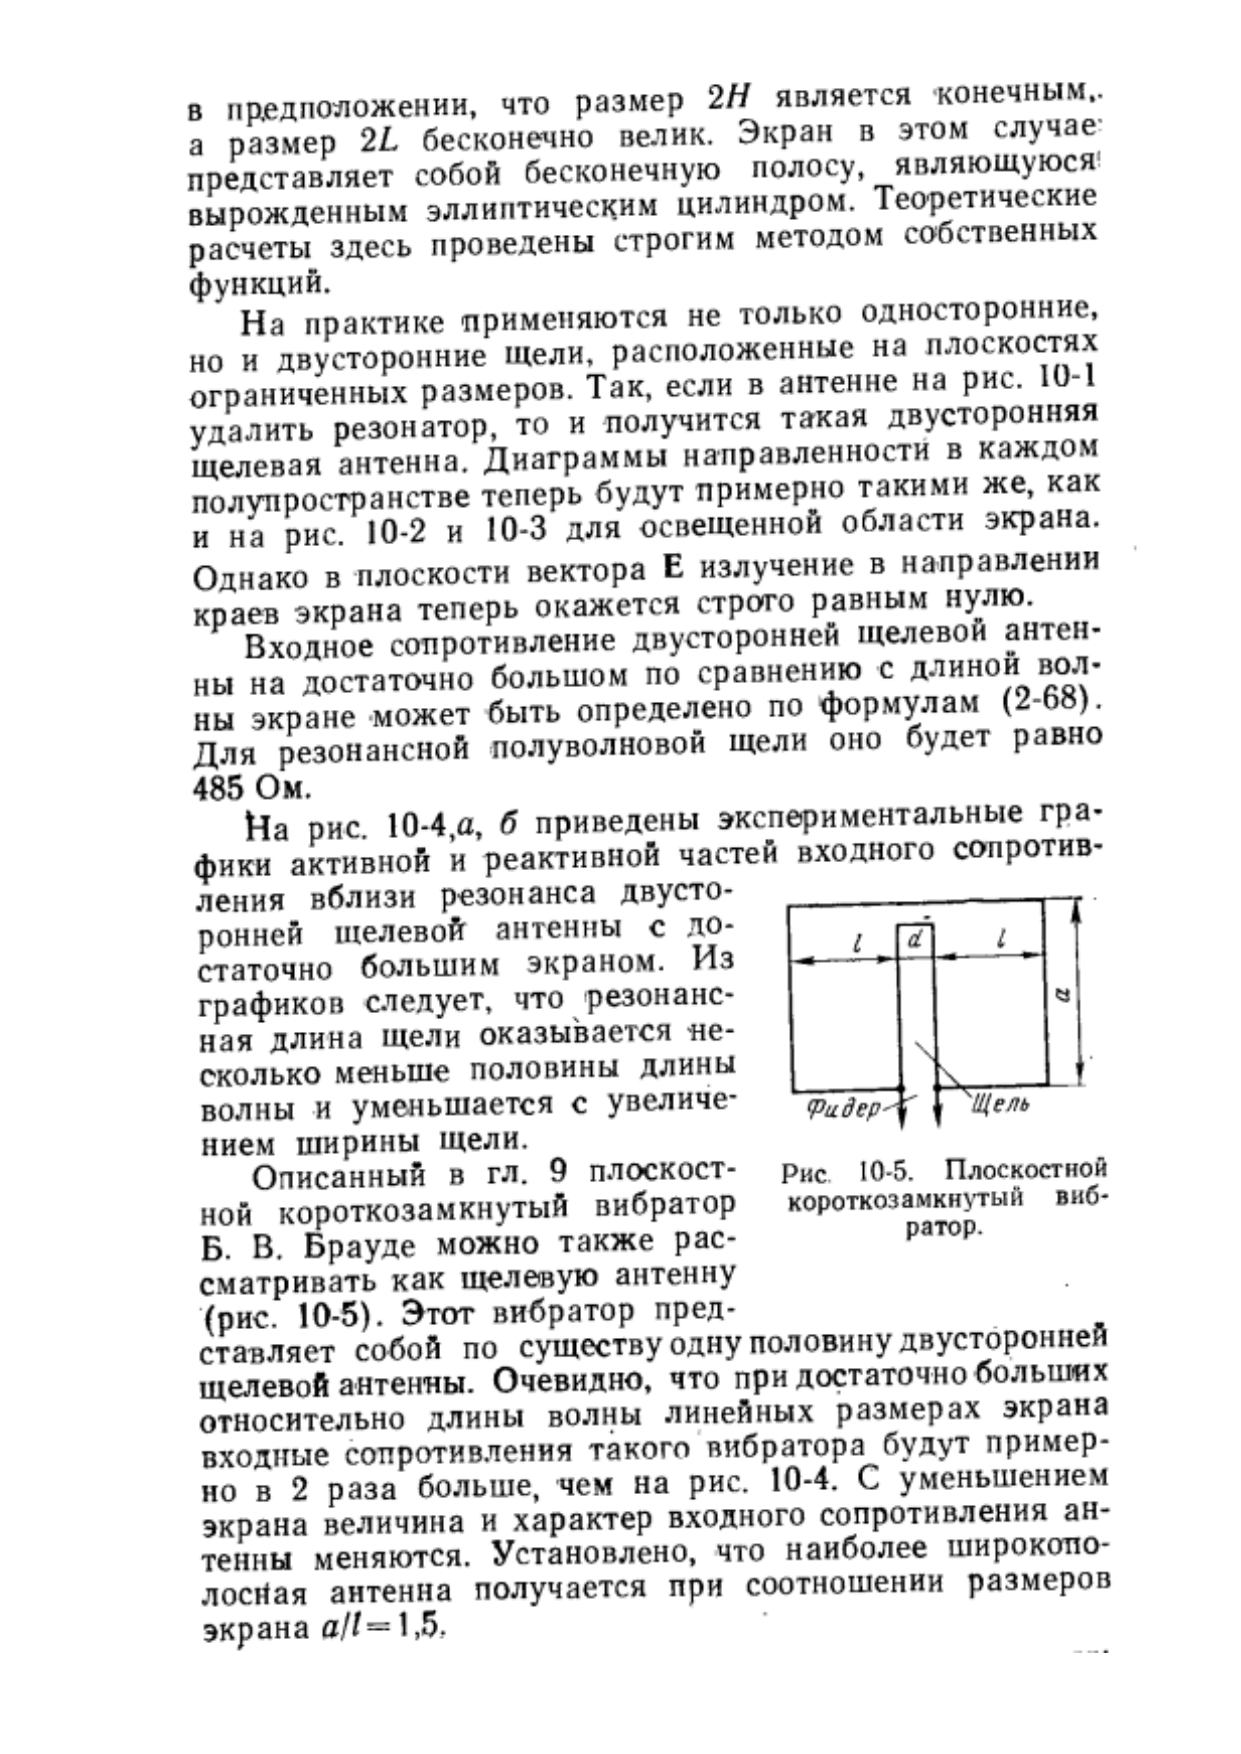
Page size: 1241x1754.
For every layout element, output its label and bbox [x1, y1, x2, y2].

picture [155, 73, 1145, 1653]
